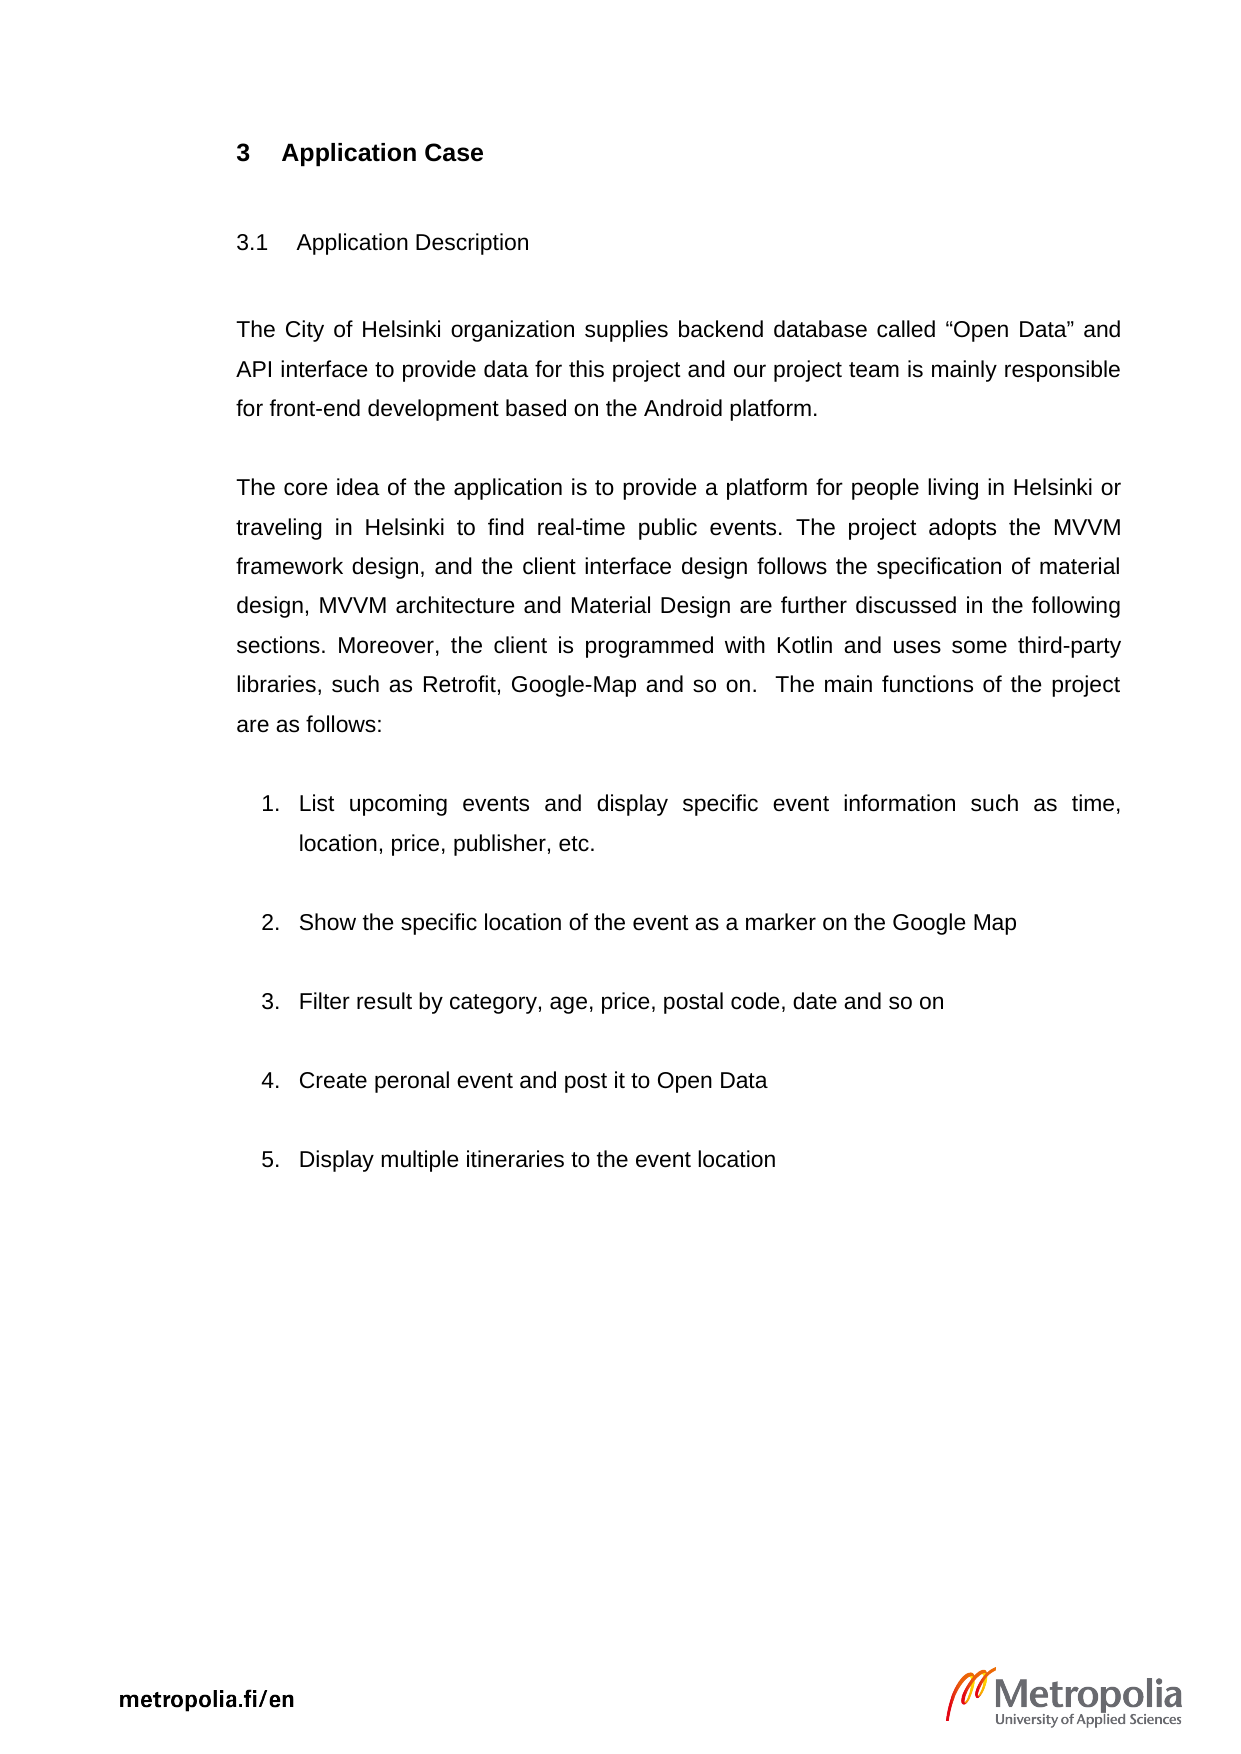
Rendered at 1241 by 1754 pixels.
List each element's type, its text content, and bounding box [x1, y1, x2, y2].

picture [106, 1642, 1187, 1734]
list List upcoming events and display specific event information such as time, location, price, publisher, etc. [261, 790, 1122, 856]
list Display multiple itineraries to the event location [261, 1146, 1122, 1172]
list Filter result by category, age, price, postal code, date and so on [261, 988, 1122, 1014]
list Show the specific location of the event as a marker on the Google Map [261, 908, 1122, 935]
subtitle Application Case [236, 138, 1122, 167]
list Create peronal event and post it to Open Data [261, 1067, 1122, 1093]
subtitle Application Description [236, 229, 1122, 256]
text The City of Helsinki organization supplies backend database called “Open Data” and API interface to provide data for this project and our project team is mainly responsible for front-end development based on the Android platform. [236, 316, 1122, 421]
text The core idea of the application is to provide a platform for people living in Helsinki or traveling in Helsinki to find real-time public events. The project adopts the MVVM framework design, and the client interface design follows the specification of material design, MVVM architecture and Material Design are further discussed in the following sections. Moreover, the client is programmed with Kotlin and uses some third-party libraries, such as Retrofit, Google-Map and so on. The main functions of the project are as follows: [236, 474, 1122, 737]
